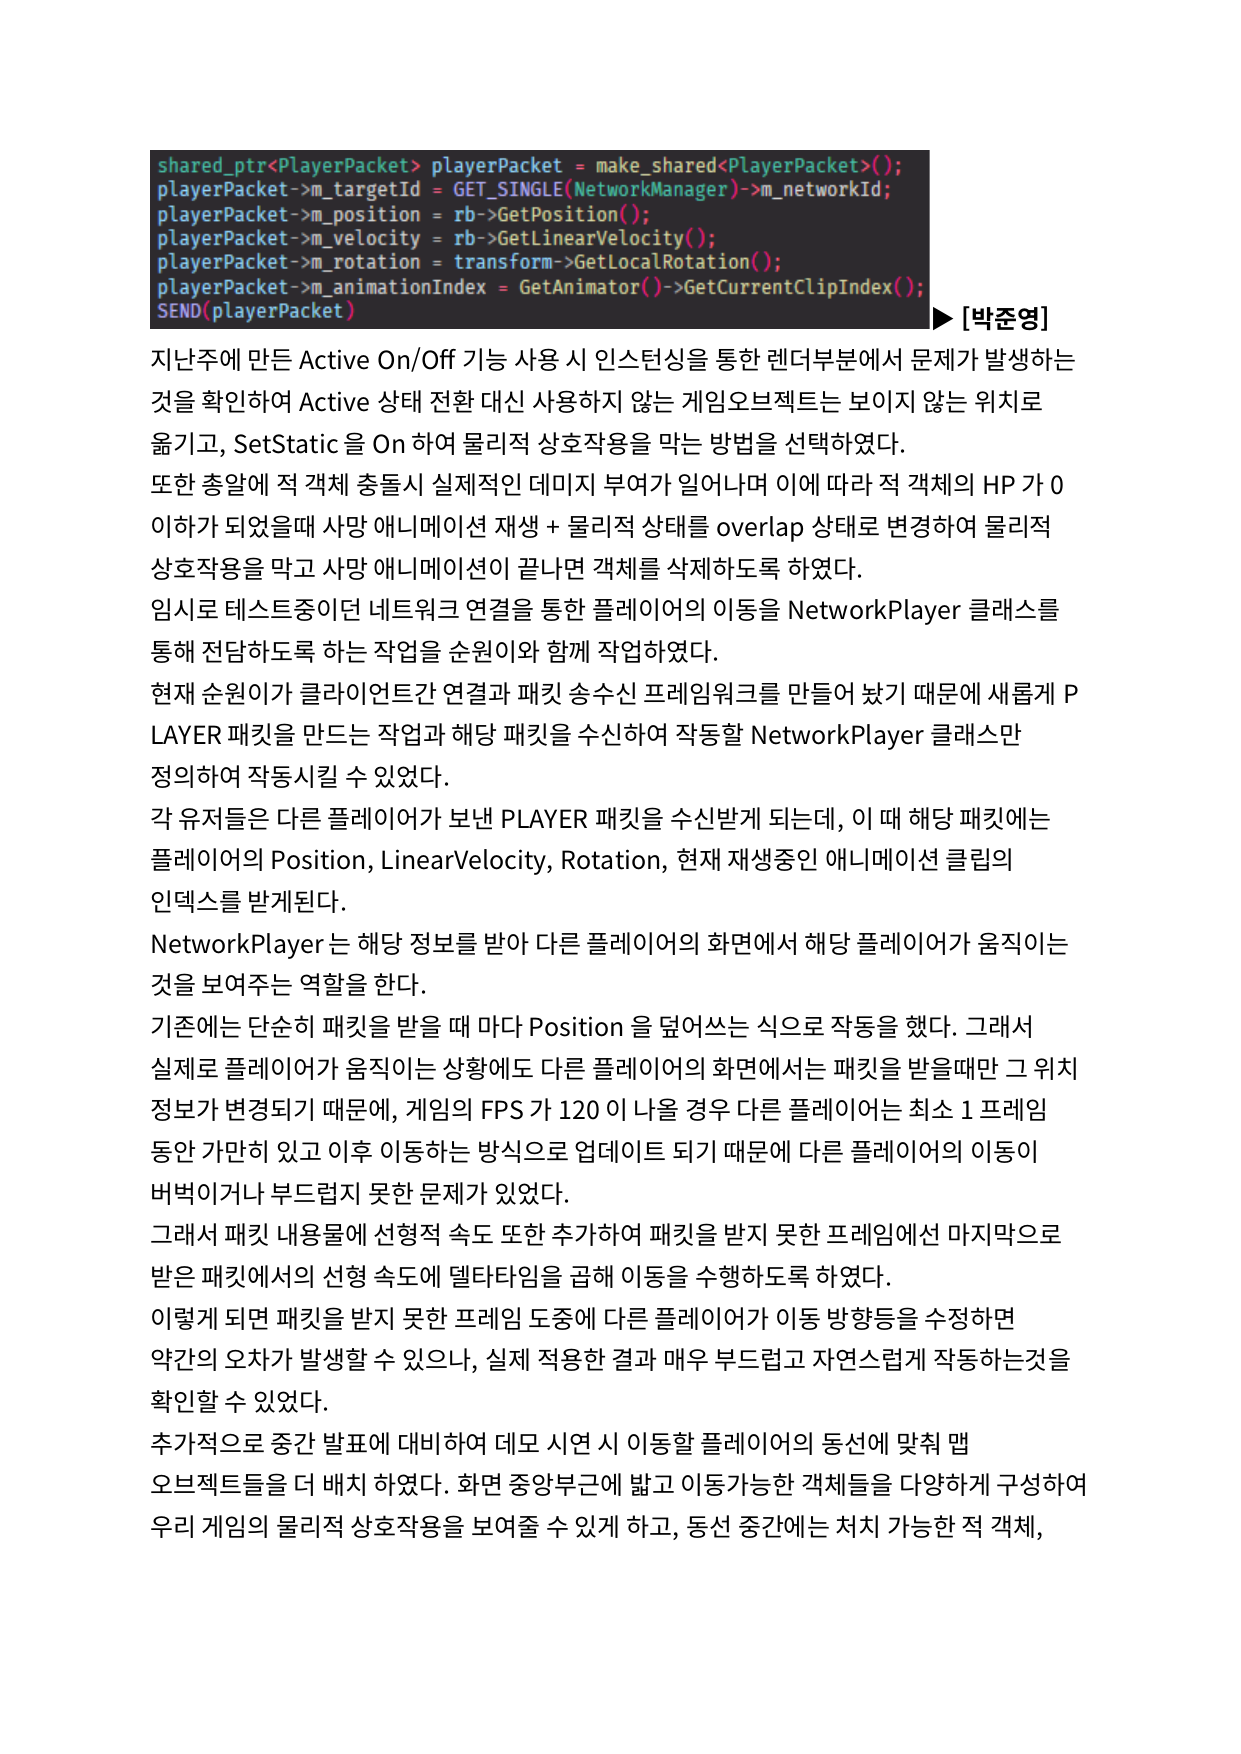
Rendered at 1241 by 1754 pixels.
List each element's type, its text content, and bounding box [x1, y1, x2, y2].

text 기존에는 단순히 패킷을 받을 때 마다 Position을 덮어쓰는 식으로 작동을 했다. 그래서 실제로 플레이어가 움직이는 상황에도 다른 플레이어의 화면에서는 패킷을 받을때만 그 위치 정보가 변경되기 때문에, 게임의 FPS가 120이 나올 경우 다른 플레이어는 최소 1프레임 동안 가만히 있고 이후 이동하는 방식으로 업데이트 되기 때문에 다른 플레이어의 이동이 버벅이거나 부드럽지 못한 문제가 있었다. [150, 1007, 1090, 1210]
text 지난주에 만든 Active On/Off 기능 사용 시 인스턴싱을 통한 렌더부분에서 문제가 발생하는 것을 확인하여 Active 상태 전환 대신 사용하지 않는 게임오브젝트는 보이지 않는 위치로 옮기고, SetStatic을 On하여 물리적 상호작용을 막는 방법을 선택하였다. [150, 341, 1090, 460]
text 현재 순원이가 클라이언트간 연결과 패킷 송수신 프레임워크를 만들어 놨기 때문에 새롭게 PLAYER패킷을 만드는 작업과 해당 패킷을 수신하여 작동할 NetworkPlayer 클래스만 정의하여 작동시킬 수 있었다. [150, 674, 1090, 794]
text 각 유저들은 다른 플레이어가 보낸 PLAYER 패킷을 수신받게 되는데, 이 때 해당 패킷에는 플레이어의 Position, LinearVelocity, Rotation, 현재 재생중인 애니메이션 클립의 인덱스를 받게된다. [150, 799, 1090, 919]
text 임시로 테스트중이던 네트워크 연결을 통한 플레이어의 이동을 NetworkPlayer 클래스를 통해 전담하도록 하는 작업을 순원이와 함께 작업하였다. [150, 591, 1090, 669]
text NetworkPlayer는 해당 정보를 받아 다른 플레이어의 화면에서 해당 플레이어가 움직이는 것을 보여주는 역할을 한다. [150, 924, 1090, 1002]
picture [150, 150, 930, 329]
text 이렇게 되면 패킷을 받지 못한 프레임 도중에 다른 플레이어가 이동 방향등을 수정하면 약간의 오차가 발생할 수 있으나, 실제 적용한 결과 매우 부드럽고 자연스럽게 작동하는것을 확인할 수 있었다. [150, 1299, 1090, 1419]
text 또한 총알에 적 객체 충돌시 실제적인 데미지 부여가 일어나며 이에 따라 적 객체의 HP가 0이하가 되었을때 사망 애니메이션 재생 + 물리적 상태를 overlap 상태로 변경하여 물리적 상호작용을 막고 사망 애니메이션이 끝나면 객체를 삭제하도록 하였다. [150, 466, 1090, 585]
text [150, 1424, 1090, 1544]
text 그래서 패킷 내용물에 선형적 속도 또한 추가하여 패킷을 받지 못한 프레임에선 마지막으로 받은 패킷에서의 선형 속도에 델타타임을 곱해 이동을 수행하도록 하였다. [150, 1216, 1090, 1294]
